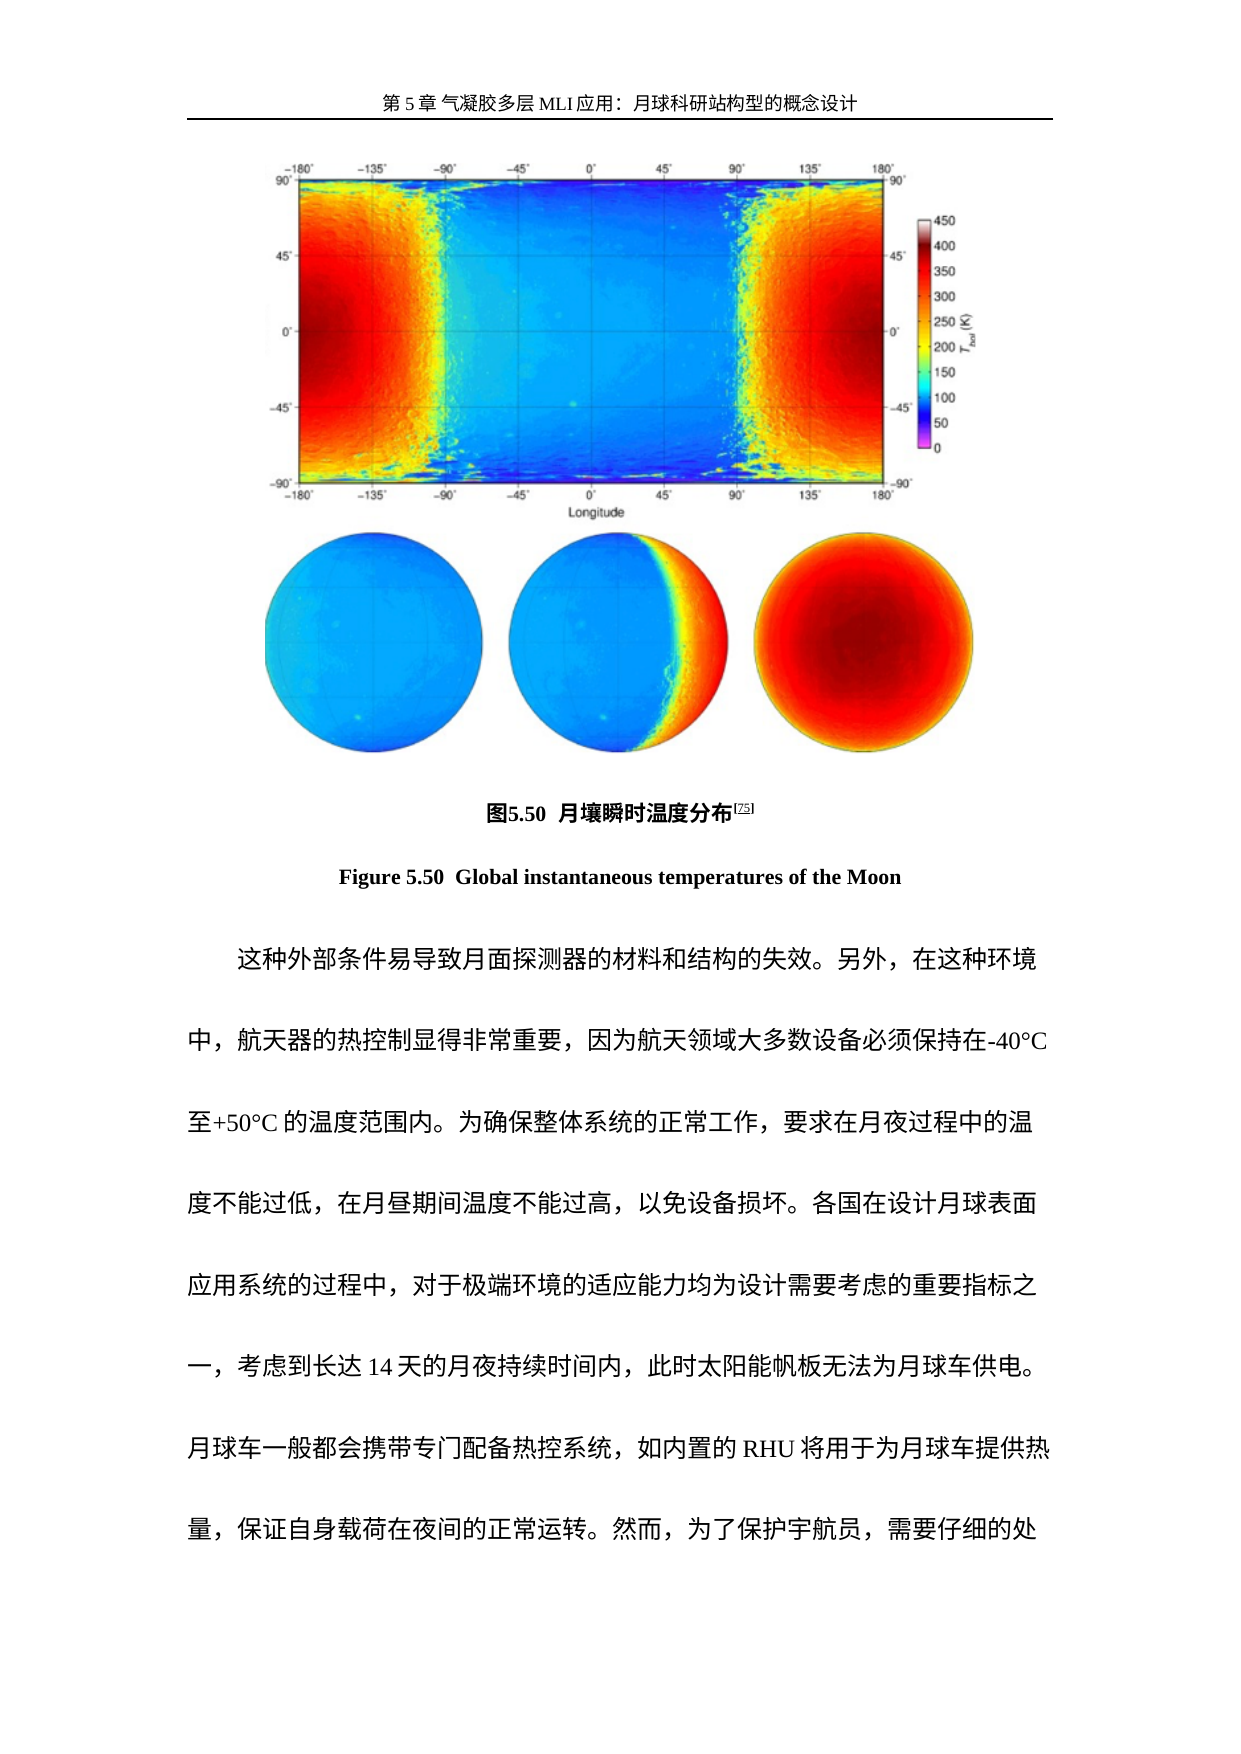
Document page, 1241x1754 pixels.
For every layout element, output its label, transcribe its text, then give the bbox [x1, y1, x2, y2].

picture [265, 163, 976, 759]
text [187, 923, 1053, 1562]
